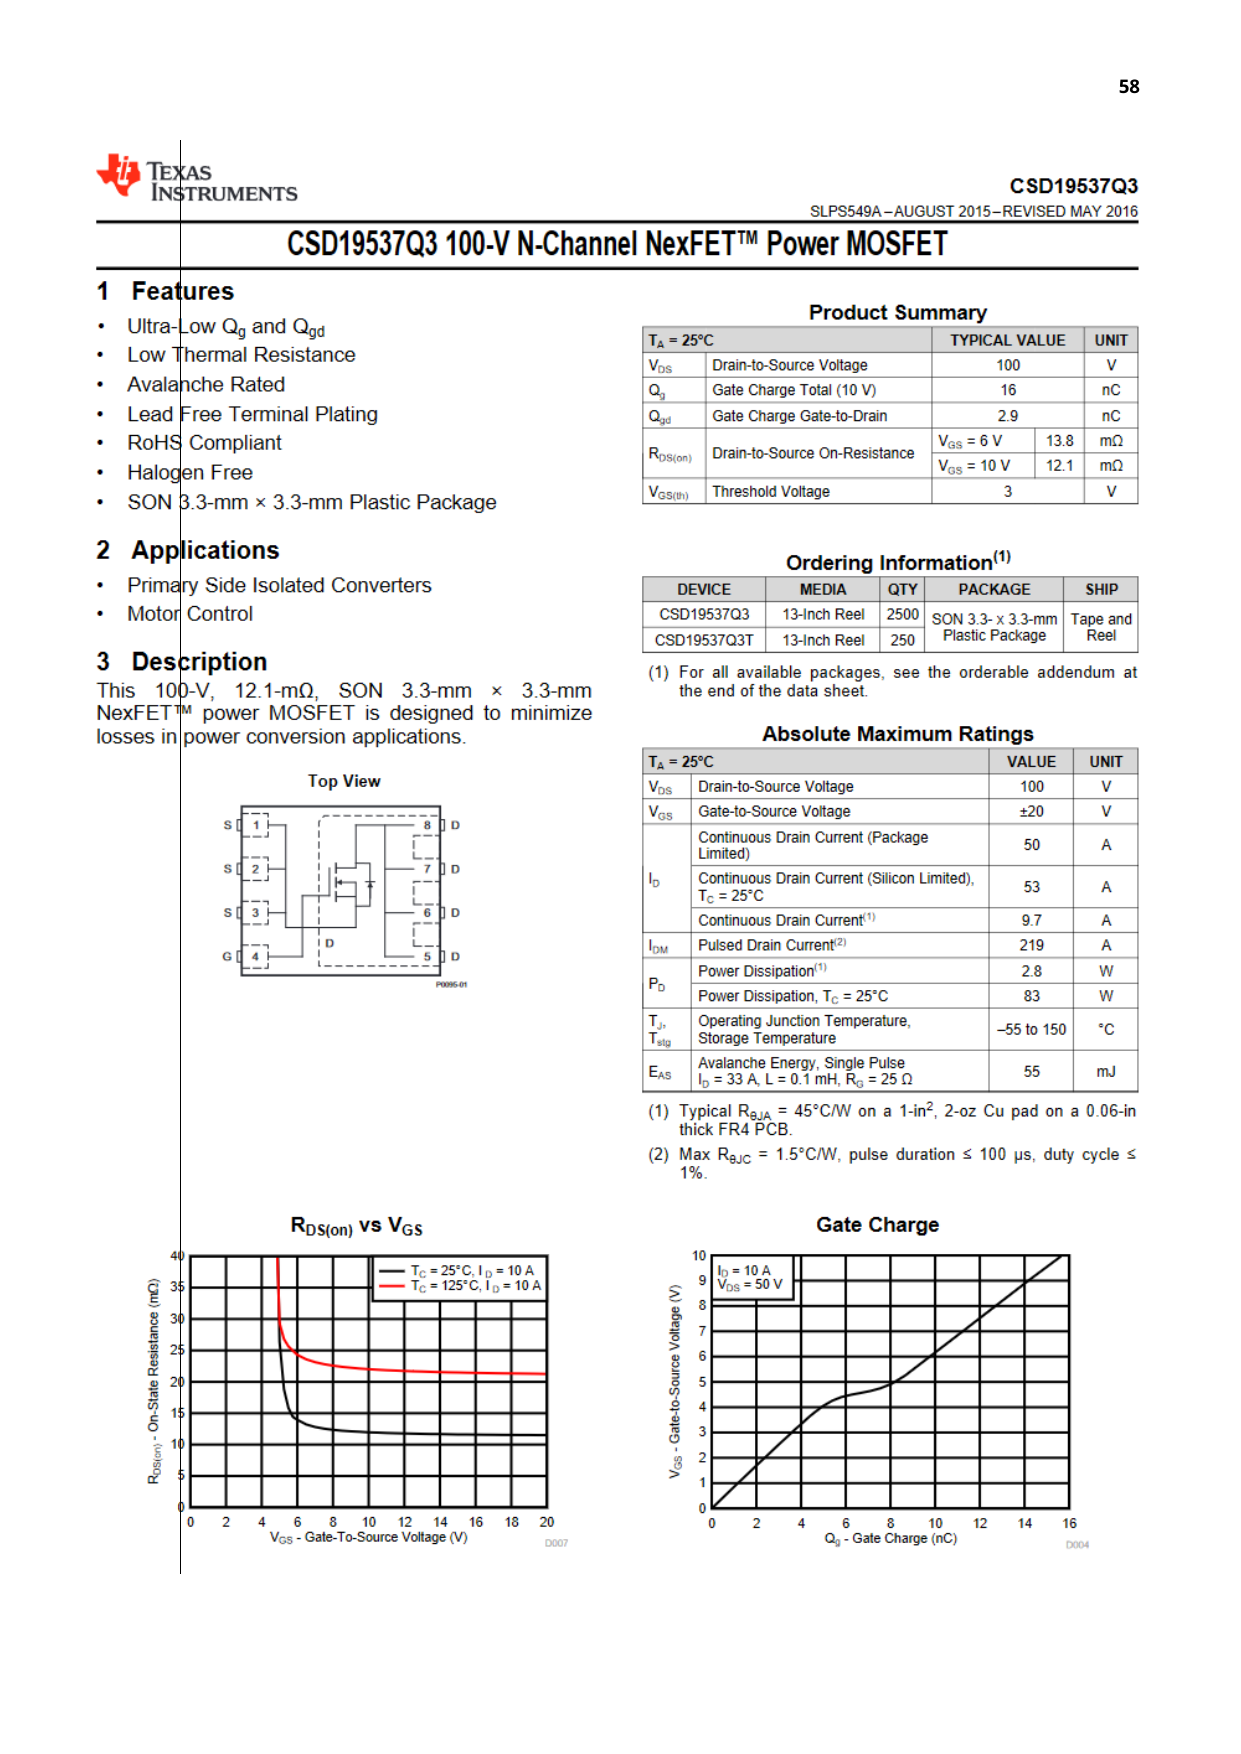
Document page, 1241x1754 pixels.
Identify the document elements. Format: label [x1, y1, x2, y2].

picture [79, 140, 180, 1574]
picture [181, 140, 1161, 1574]
